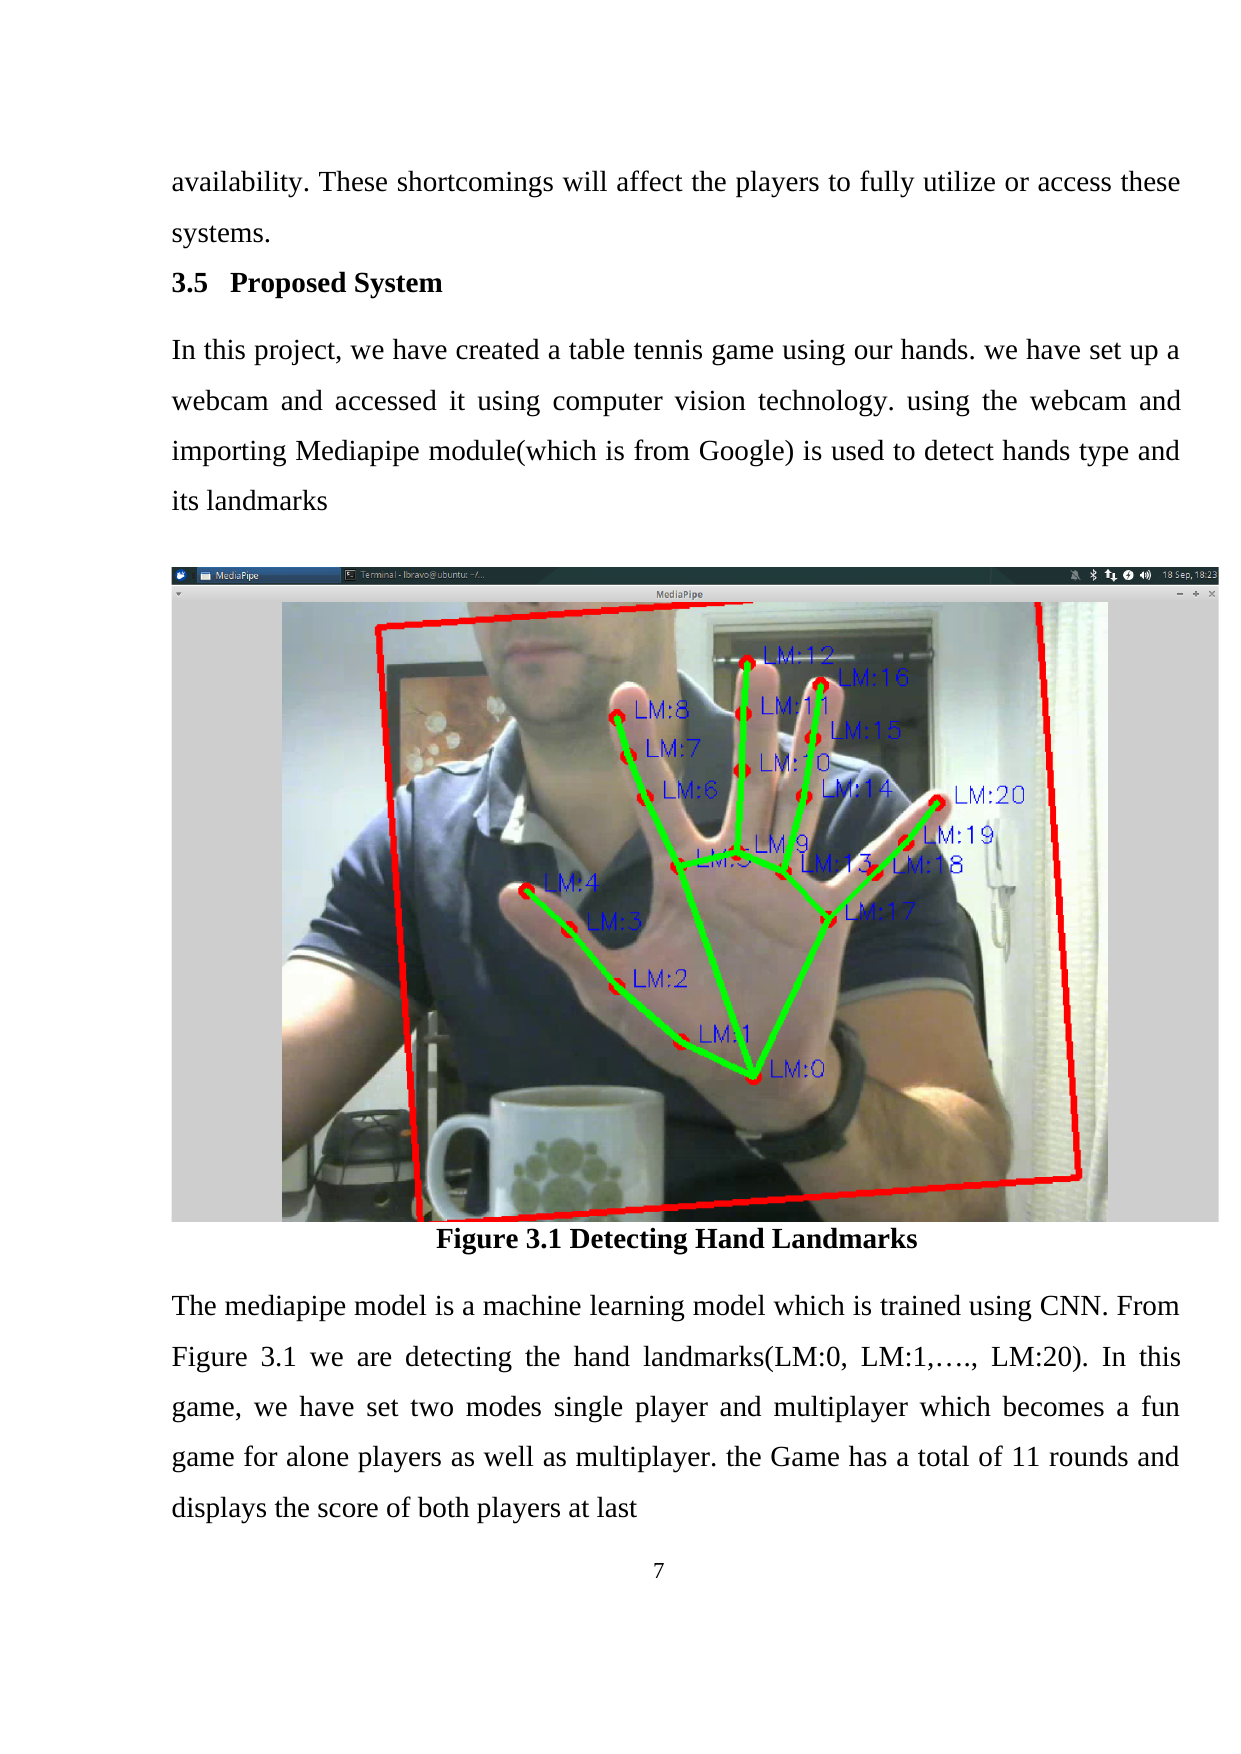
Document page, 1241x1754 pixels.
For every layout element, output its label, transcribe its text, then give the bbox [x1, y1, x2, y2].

text Figure 3.1 Detecting Hand Landmarks [172, 1222, 1182, 1255]
text In this project, we have created a table tennis game using our hands. we have set up a webcam and accessed it using computer vision technology. using the webcam and importing Mediapipe module(which is from Google) is used to detect hands type and its landmarks [171, 332, 1182, 517]
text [171, 164, 1182, 248]
text 3.5 Proposed System [171, 265, 1182, 299]
text The mediapipe model is a machine learning model which is trained using CNN. From Figure 3.1 we are detecting the hand landmarks(LM:0, LM:1,…., LM:20). In this game, we have set two modes single player and multiplayer which becomes a fun game for alone players as well as multiplayer. the Game has a total of 11 rounds and displays the score of both players at last [171, 1288, 1182, 1523]
picture [171, 567, 1219, 1222]
